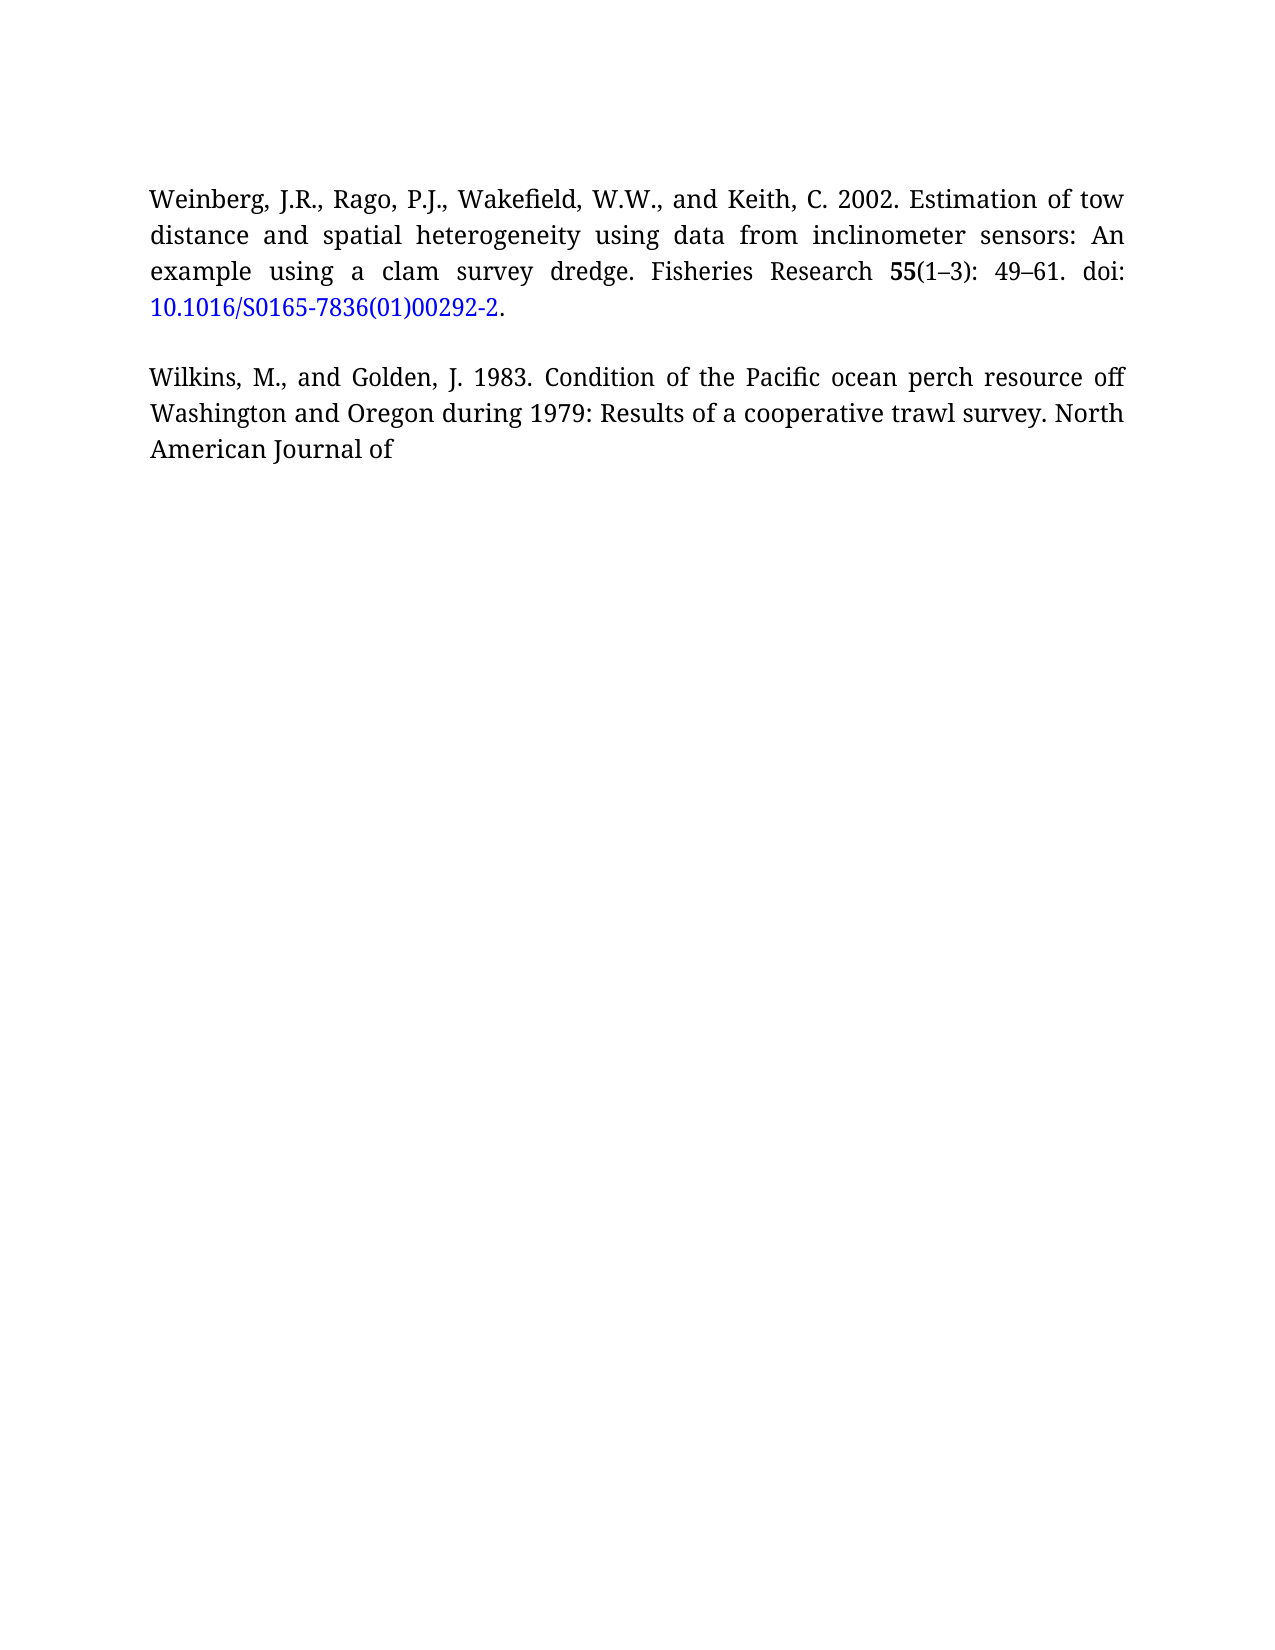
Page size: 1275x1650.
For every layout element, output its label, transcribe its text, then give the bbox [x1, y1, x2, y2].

text Weinberg, J.R., Rago, P.J., Wakefield, W.W., and Keith, C. 2002. Estimation of tow distance and spatial heterogeneity using data from inclinometer sensors: An example using a clam survey dredge. Fisheries Research 55(1–3): 49–61. doi: 10.1016/S0165-7836(01)00292-2. [149, 182, 1125, 323]
text Wilkins, M., and Golden, J. 1983. Condition of the Pacific ocean perch resource off Washington and Oregon during 1979: Results of a cooperative trawl survey. North American Journal of [149, 360, 1125, 466]
